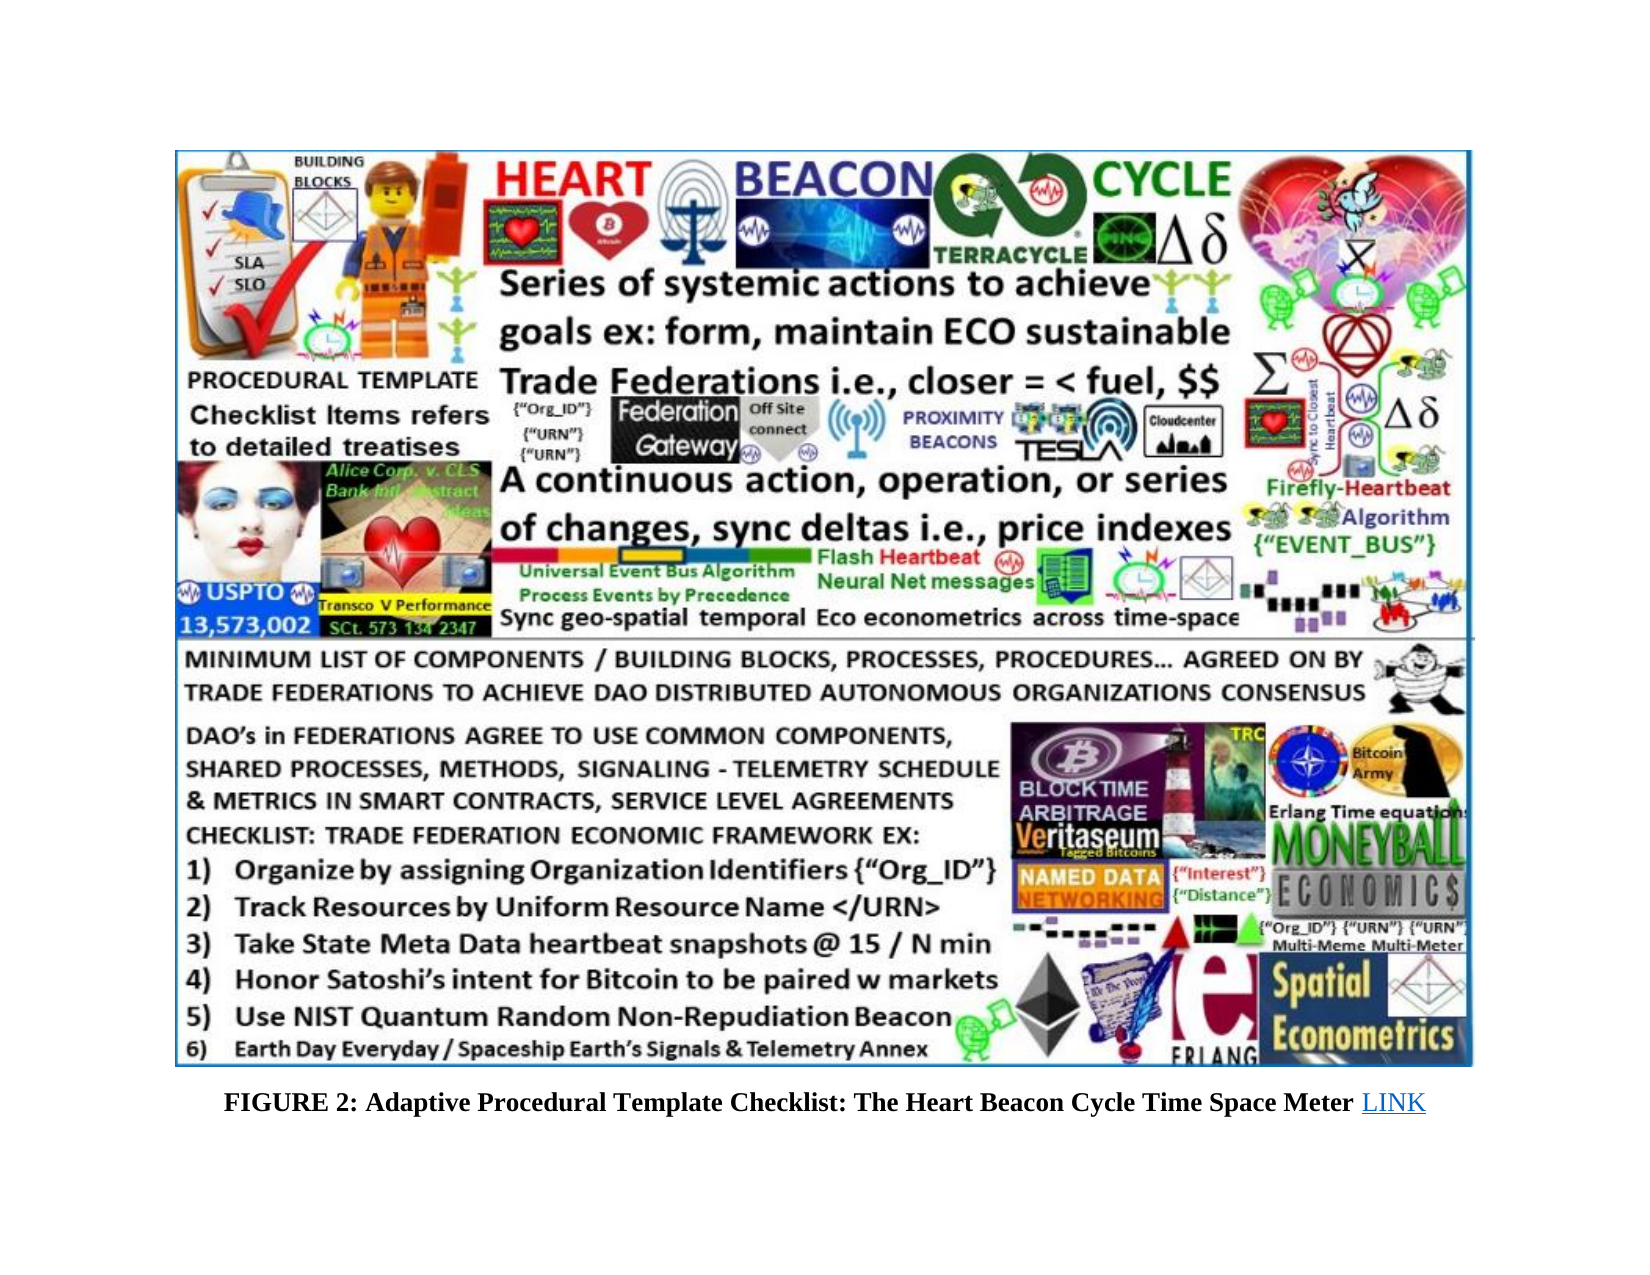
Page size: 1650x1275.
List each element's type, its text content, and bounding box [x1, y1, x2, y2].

picture [175, 150, 1475, 1067]
text FIGURE 2: Adaptive Procedural Template Checklist: The Heart Beacon Cycle Time Space Meter LINK [112, 1086, 1537, 1117]
